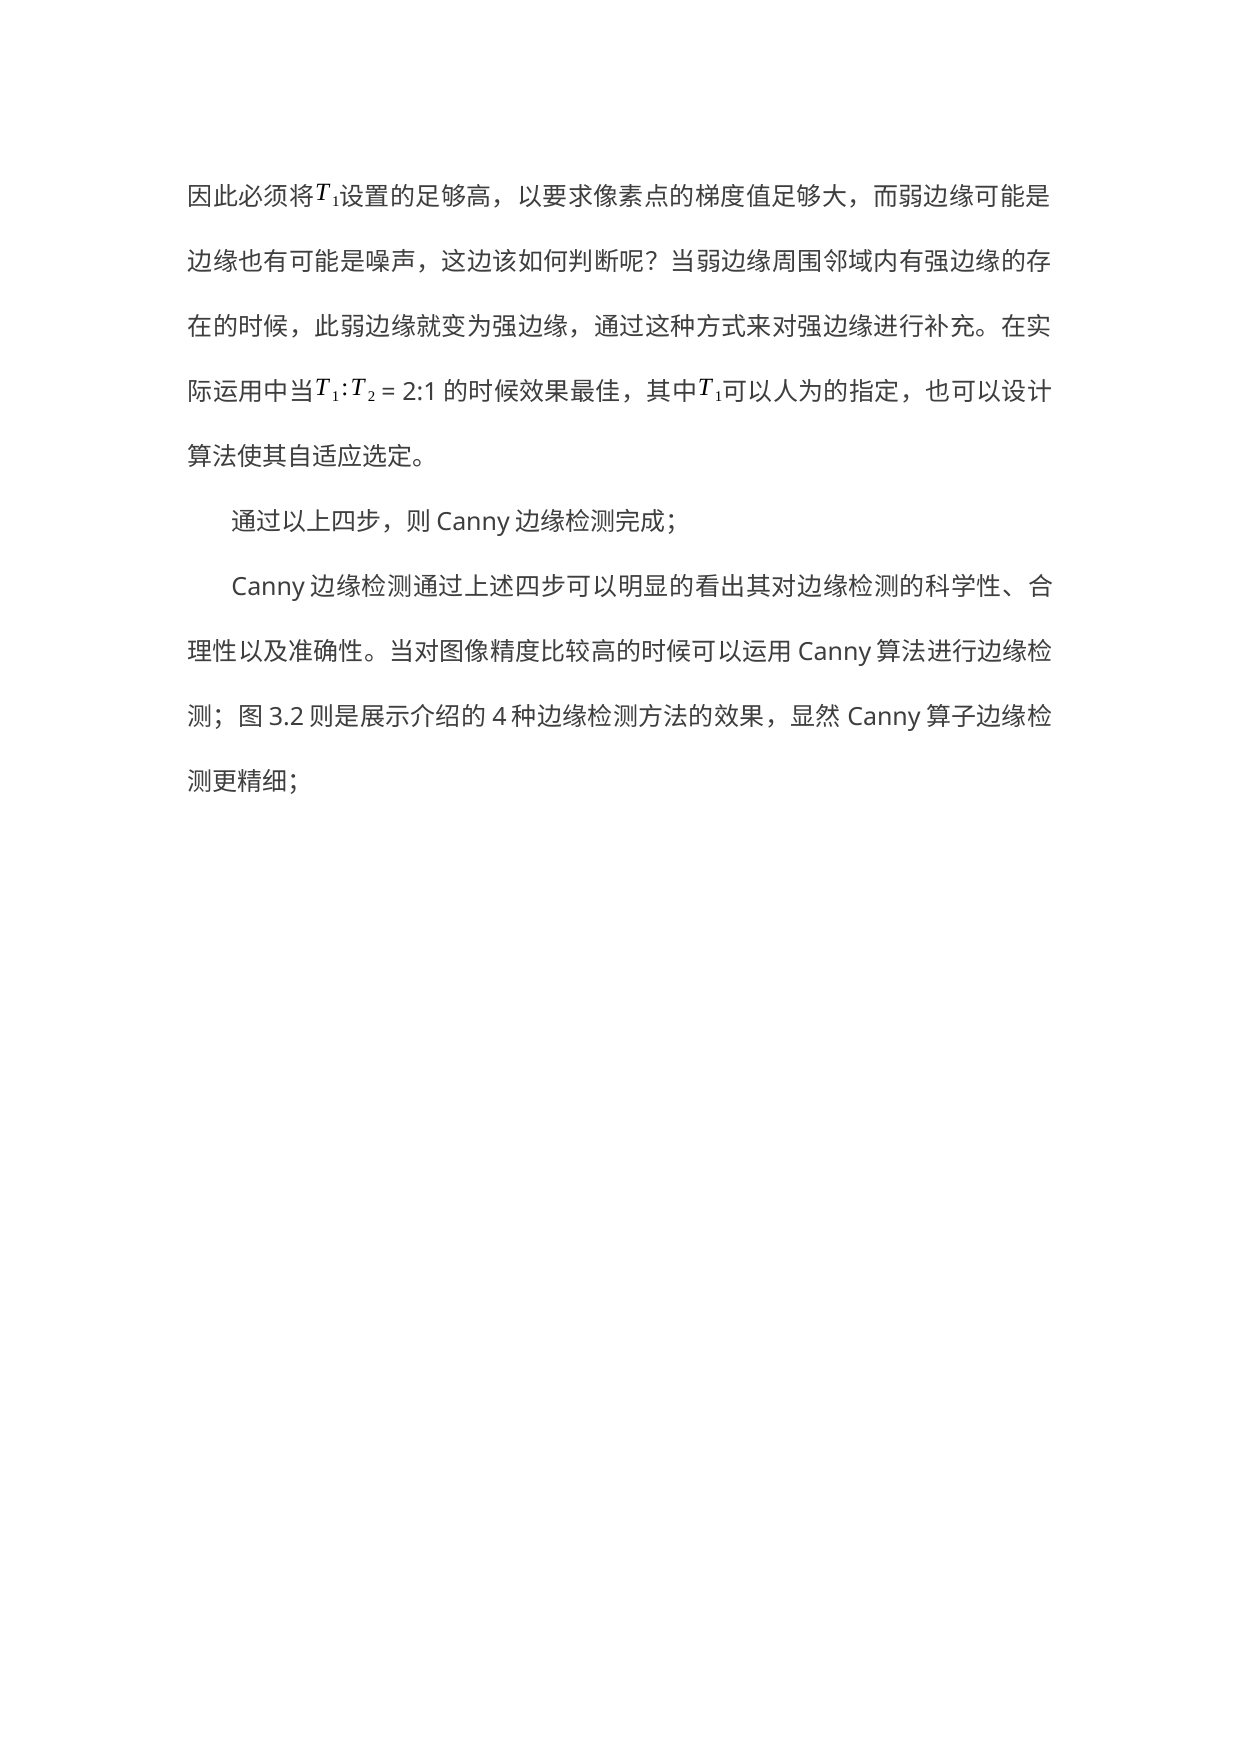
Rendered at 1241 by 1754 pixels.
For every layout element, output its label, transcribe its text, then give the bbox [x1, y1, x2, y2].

text 通过以上四步，则Canny边缘检测完成； [187, 487, 1053, 552]
text Canny边缘检测通过上述四步可以明显的看出其对边缘检测的科学性、合理性以及准确性。当对图像精度比较高的时候可以运用Canny算法进行边缘检测；图3.2则是展示介绍的4种边缘检测方法的效果，显然Canny算子边缘检测更精细； [187, 552, 1053, 812]
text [187, 162, 1053, 487]
